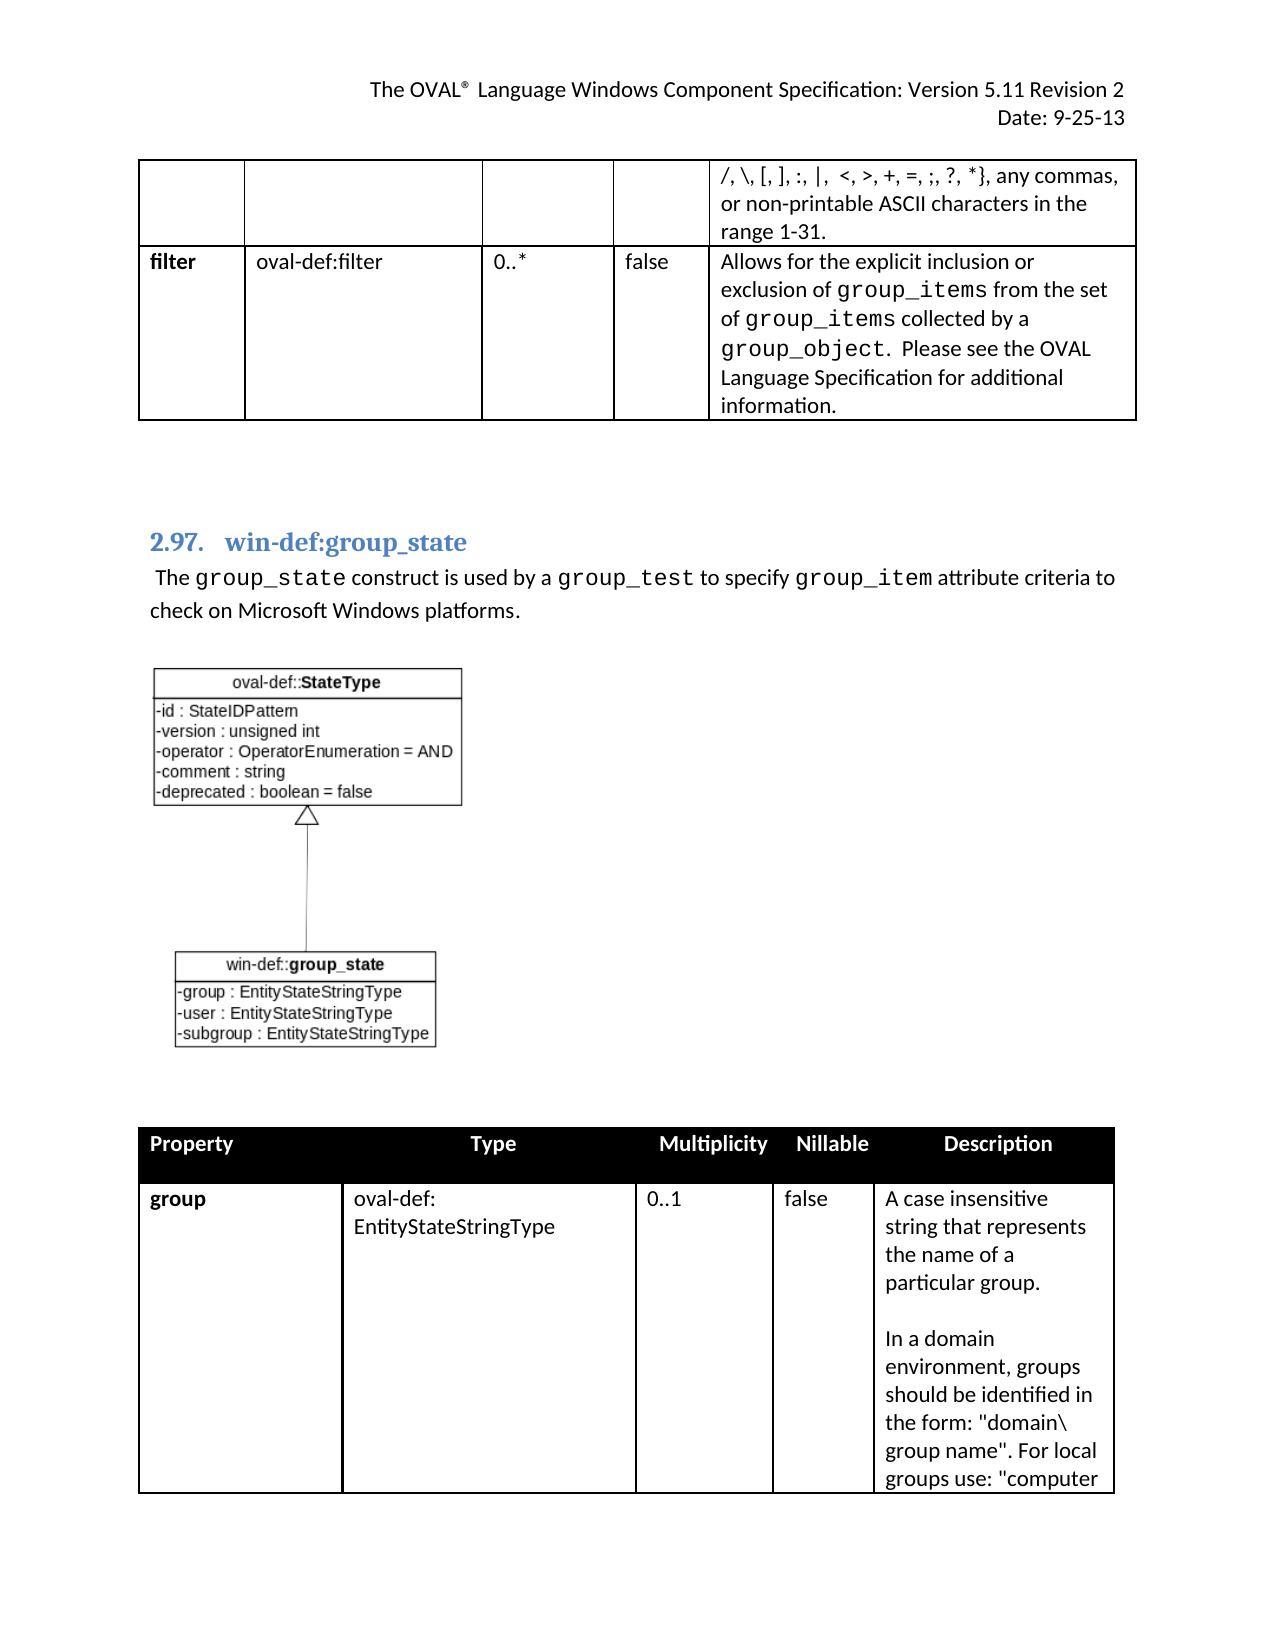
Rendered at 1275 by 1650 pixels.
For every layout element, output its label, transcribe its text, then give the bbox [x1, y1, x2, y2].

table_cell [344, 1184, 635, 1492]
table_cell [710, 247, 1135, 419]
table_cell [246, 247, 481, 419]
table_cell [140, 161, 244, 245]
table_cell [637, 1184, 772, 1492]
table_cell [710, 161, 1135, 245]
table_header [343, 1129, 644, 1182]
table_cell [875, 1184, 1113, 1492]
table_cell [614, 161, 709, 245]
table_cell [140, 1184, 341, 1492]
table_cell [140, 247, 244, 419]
text The group_state construct is used by a group_test to specify group_item attribute criteria to check on Microsoft Windows platforms. [150, 563, 1125, 624]
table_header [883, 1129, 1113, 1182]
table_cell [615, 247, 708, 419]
subtitle win-def:group_state [150, 527, 1125, 558]
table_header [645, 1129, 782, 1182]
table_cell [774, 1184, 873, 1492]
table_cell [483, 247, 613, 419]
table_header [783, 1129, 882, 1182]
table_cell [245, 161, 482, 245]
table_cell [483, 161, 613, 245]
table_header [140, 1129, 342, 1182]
